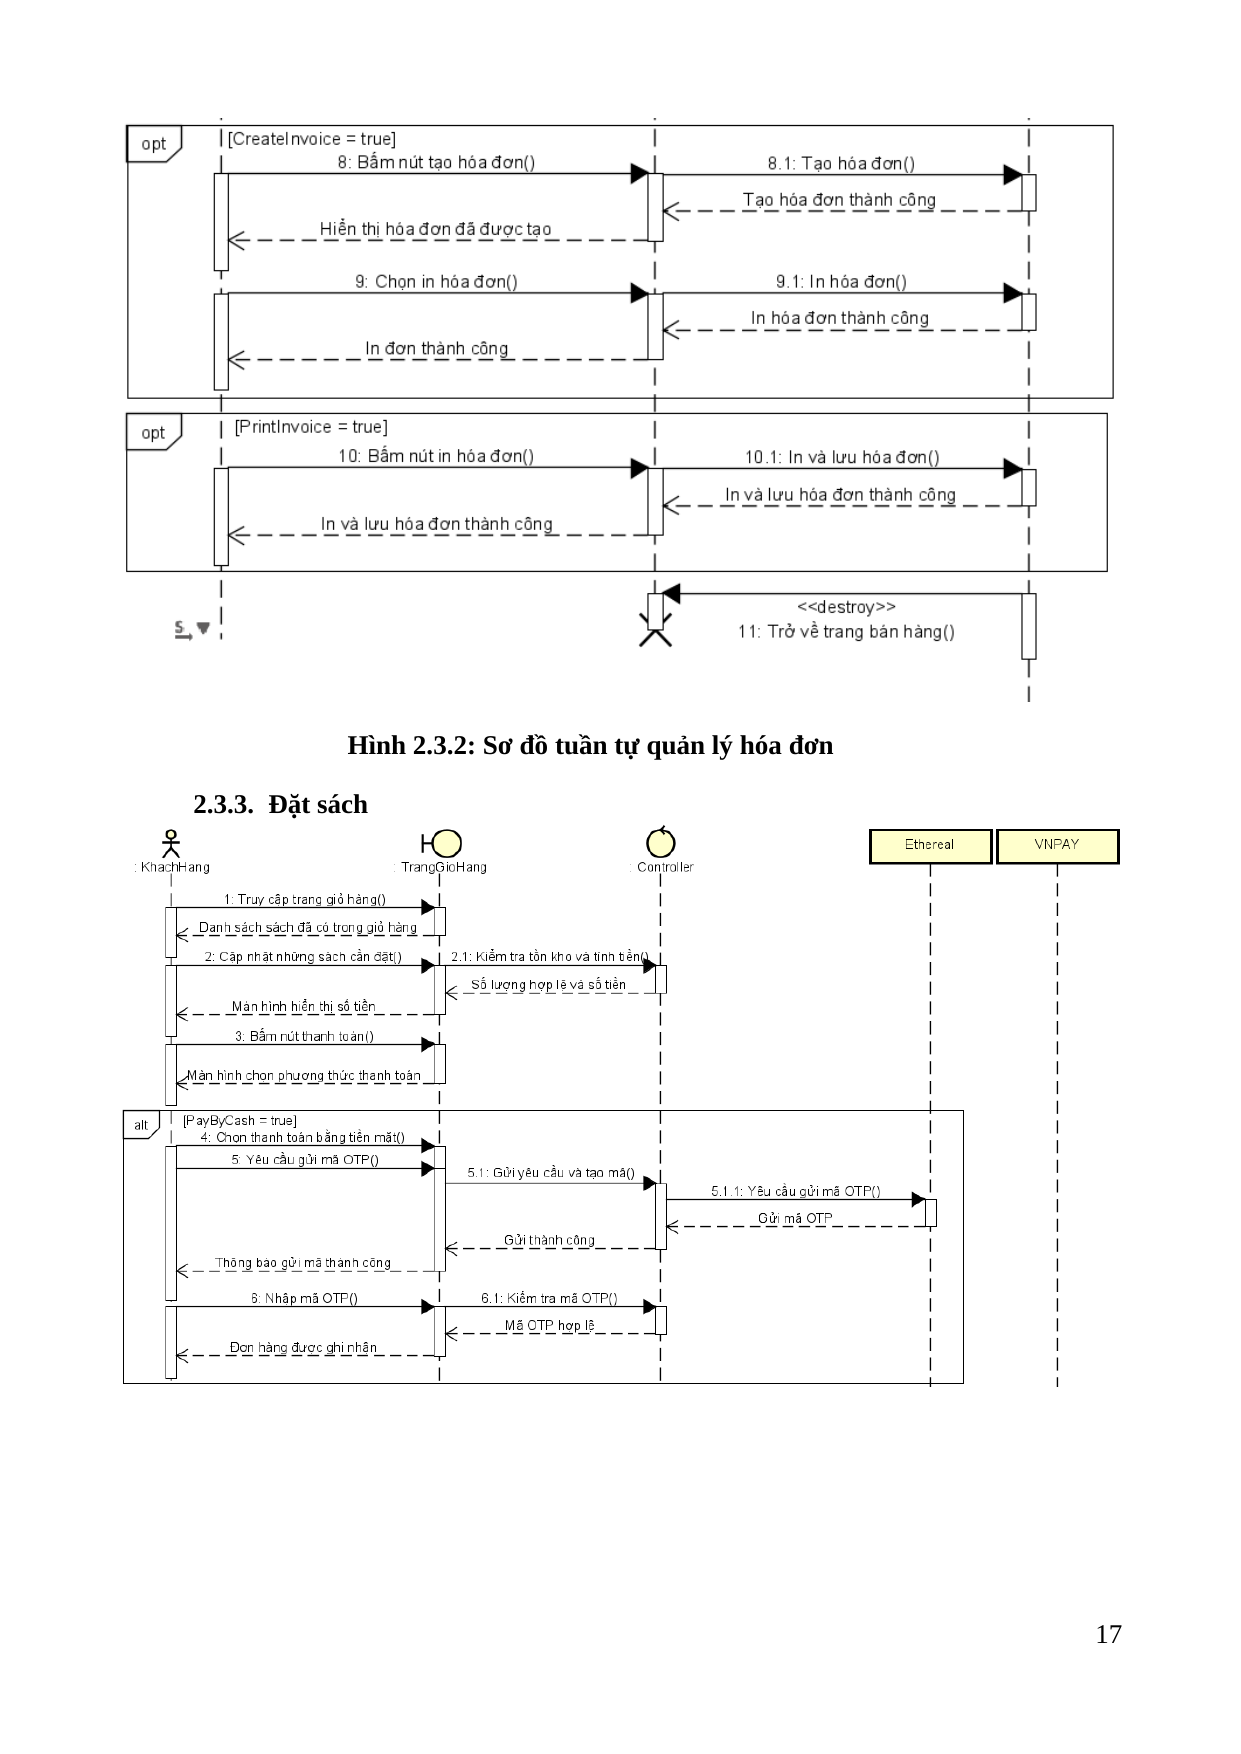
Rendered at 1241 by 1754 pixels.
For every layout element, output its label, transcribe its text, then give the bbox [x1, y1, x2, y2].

picture [118, 824, 1122, 1387]
text Hình 2.3.2: Sơ đồ tuần tự quản lý hóa đơn [0, 729, 1122, 761]
subtitle Đặt sách [193, 789, 1122, 820]
picture [118, 118, 1122, 702]
